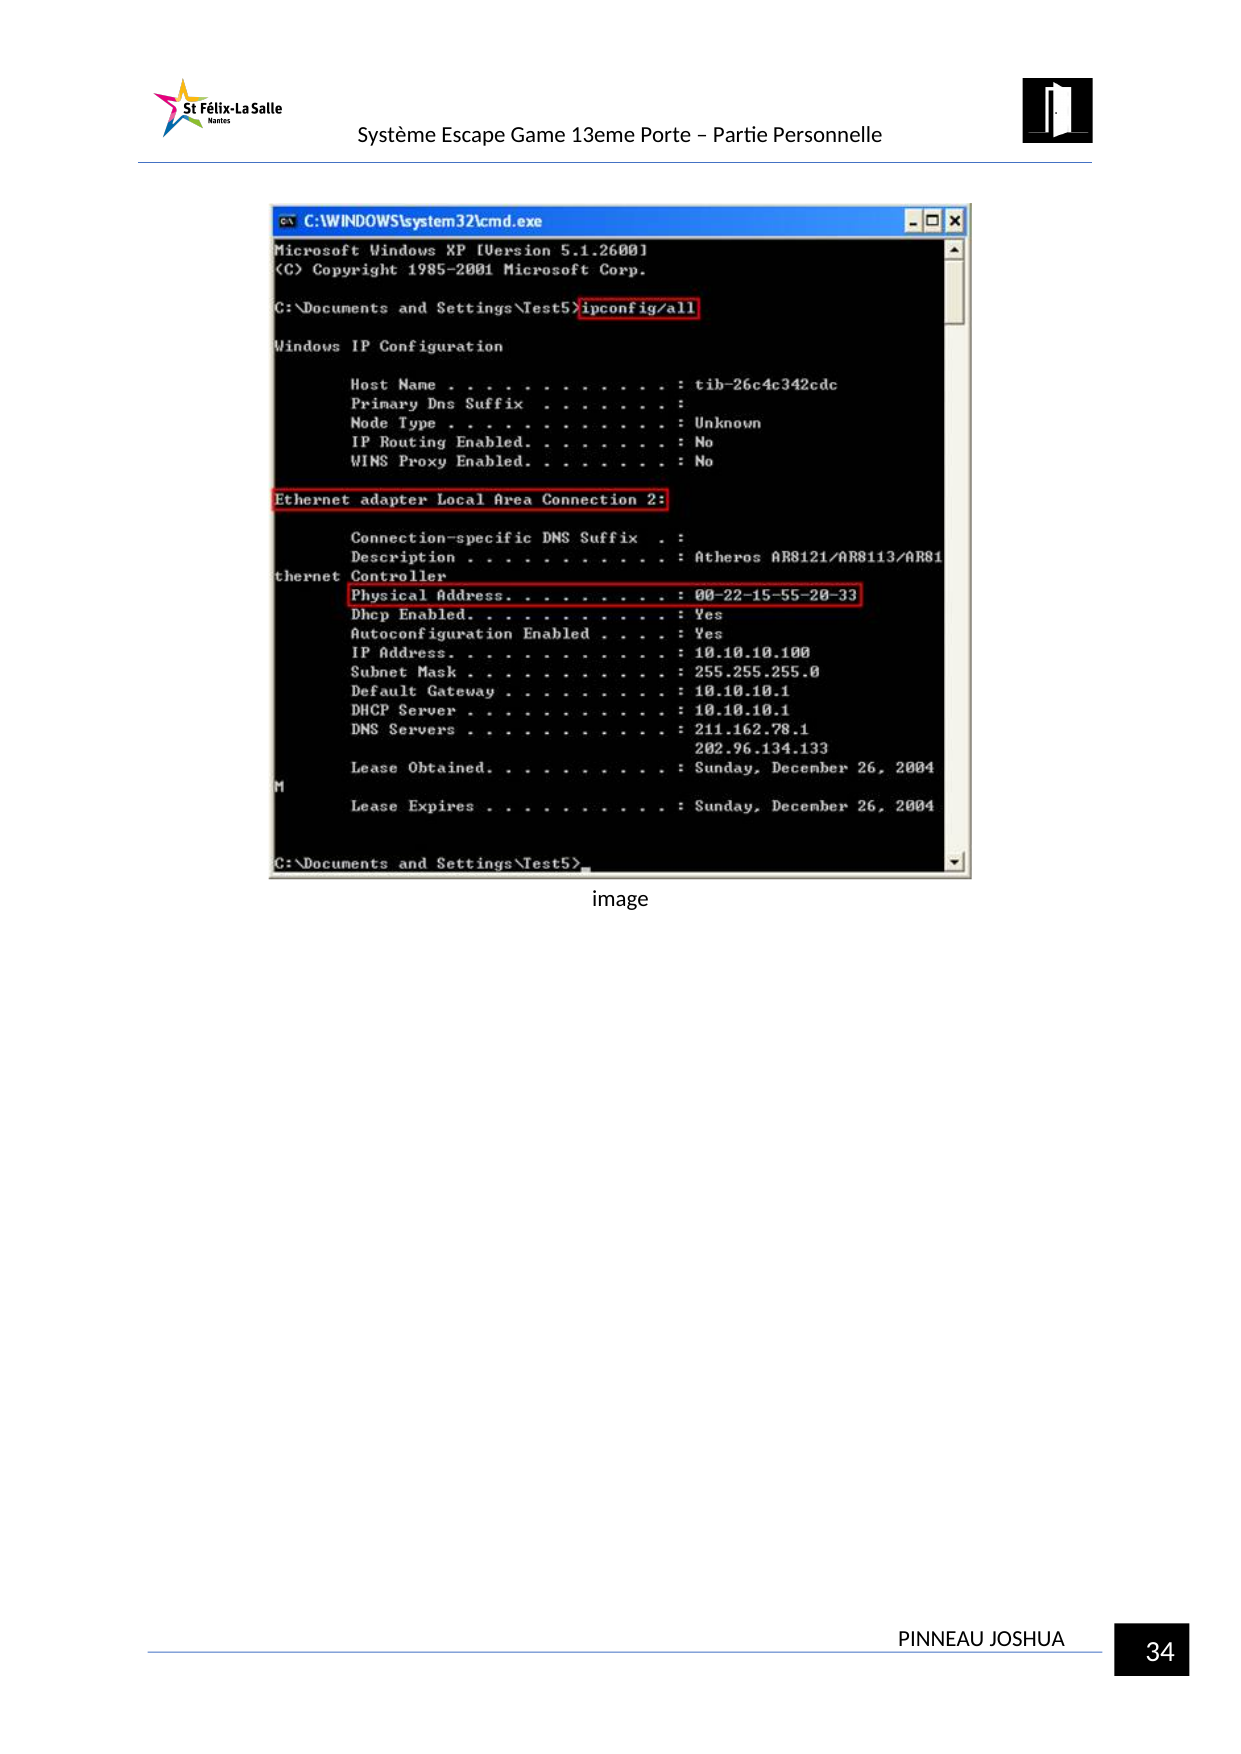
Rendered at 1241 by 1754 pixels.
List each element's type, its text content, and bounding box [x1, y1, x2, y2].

picture [147, 73, 290, 142]
picture [268, 203, 972, 882]
picture [1022, 78, 1093, 143]
